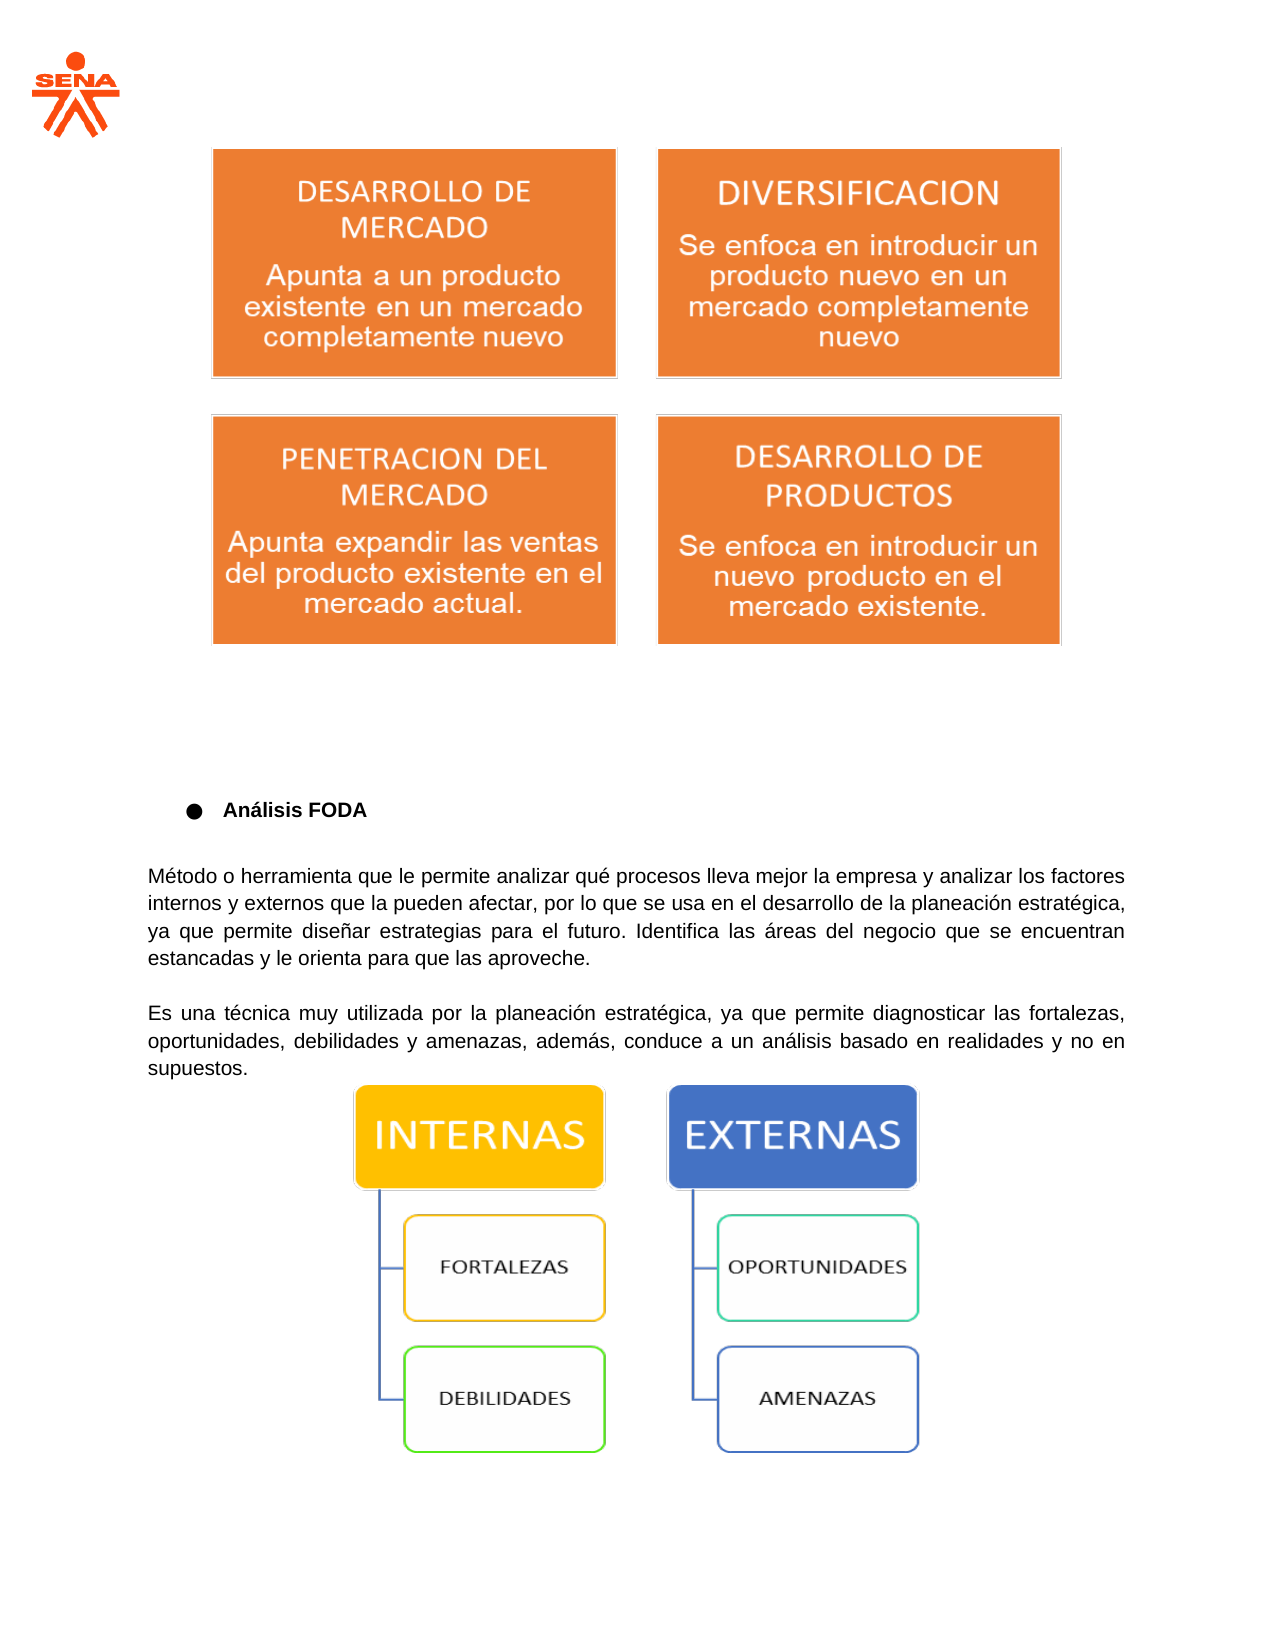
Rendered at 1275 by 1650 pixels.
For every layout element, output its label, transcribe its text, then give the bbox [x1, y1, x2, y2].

picture [209, 147, 1065, 646]
picture [352, 1083, 924, 1453]
text Método o herramienta que le permite analizar qué procesos lleva mejor la empresa y analizar los factores internos y externos que la pueden afectar, por lo que se usa en el desarrollo de la planeación estratégica, ya que permite diseñar estrategias para el futuro. Identifica las áreas del negocio que se encuentran estancadas y le orienta para que las aproveche. [148, 864, 1127, 970]
text Es una técnica muy utilizada por la planeación estratégica, ya que permite diagnosticar las fortalezas, oportunidades, debilidades y amenazas, además, conduce a un análisis basado en realidades y no en supuestos. [148, 1001, 1127, 1080]
picture [22, 48, 126, 142]
list Análisis FODA [185, 787, 1127, 830]
